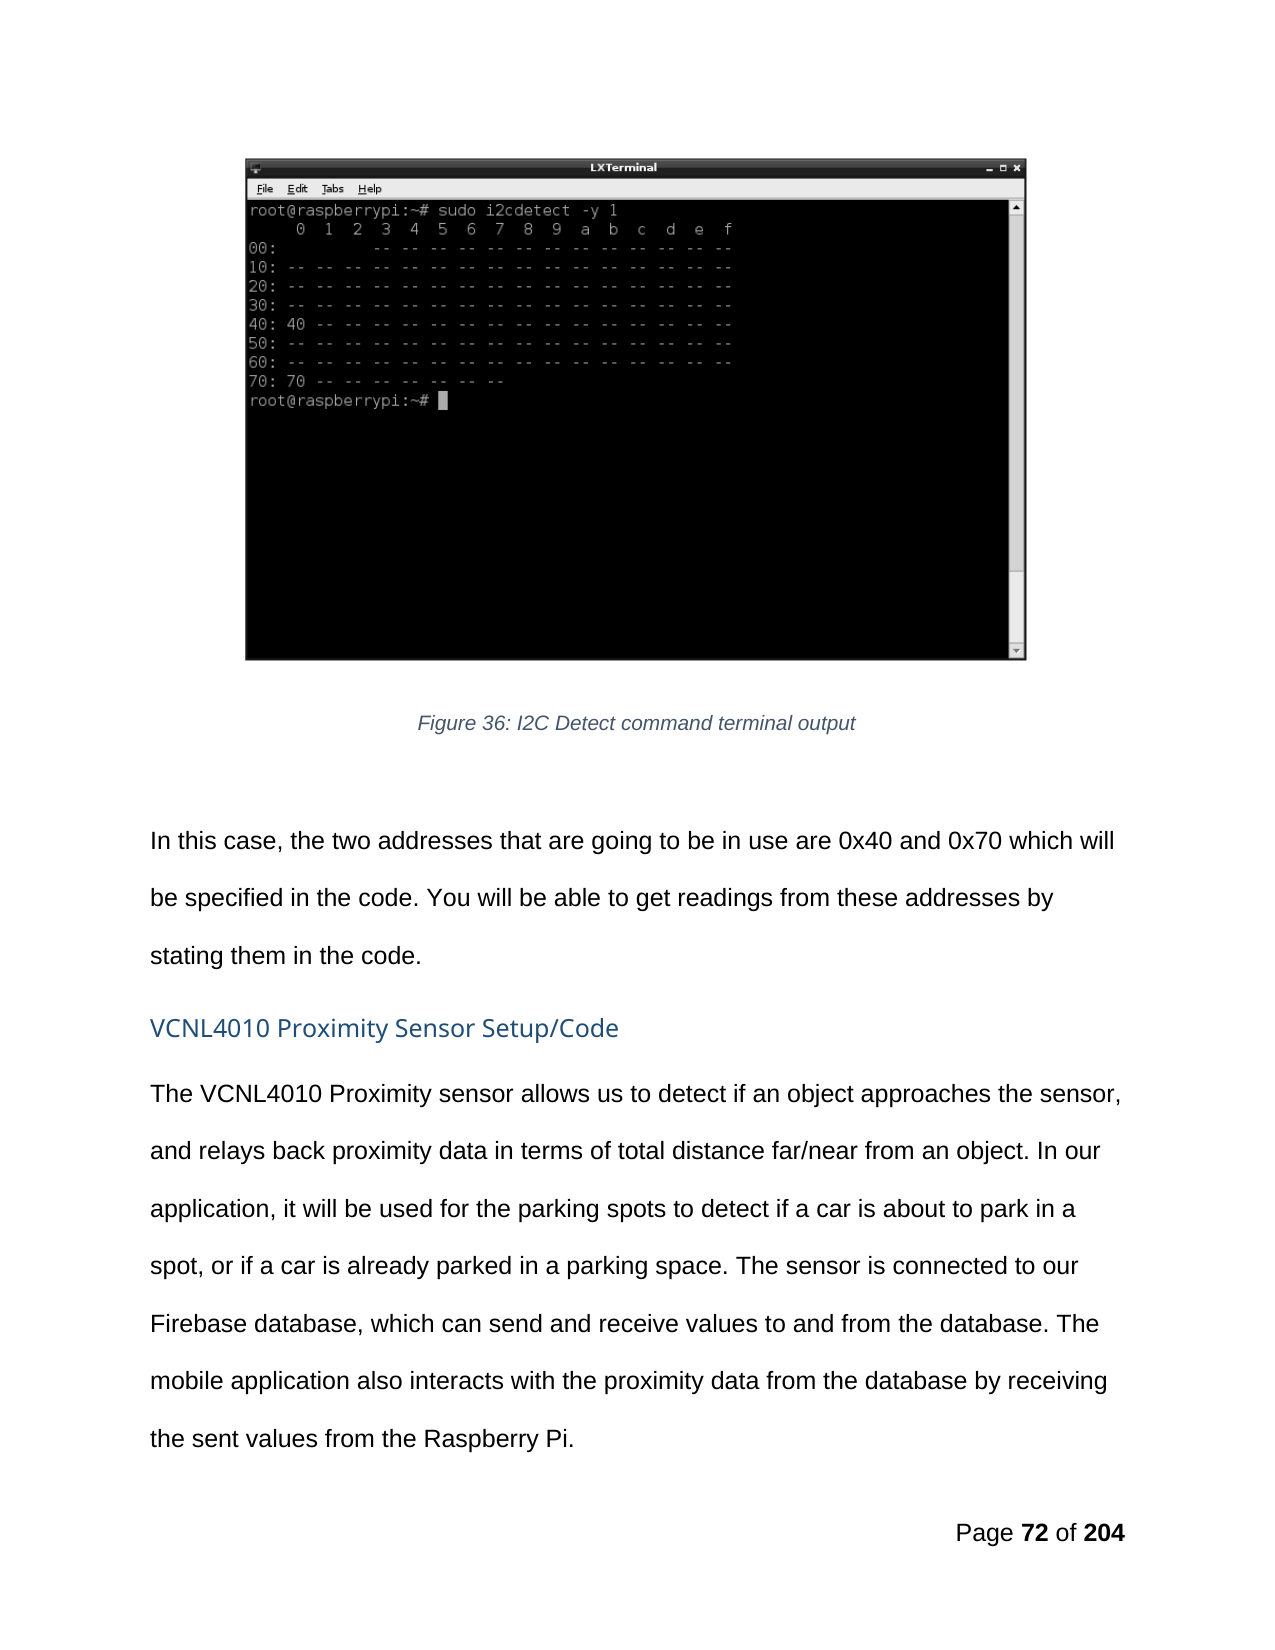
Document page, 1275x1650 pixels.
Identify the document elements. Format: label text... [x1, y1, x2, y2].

text In this case, the two addresses that are going to be in use are 0x40 and 0x70 which will be specified in the code. You will be able to get readings from these addresses by stating them in the code. [150, 826, 1125, 969]
subtitle VCNL4010 Proximity Sensor Setup/Code [150, 1011, 1125, 1045]
picture [239, 150, 1036, 670]
text Figure 36: I2C Detect command terminal output [150, 711, 1125, 735]
text The VCNL4010 Proximity sensor allows us to detect if an object approaches the sensor, and relays back proximity data in terms of total distance far/near from an object. In our application, it will be used for the parking spots to detect if a car is about to park in a spot, or if a car is already parked in a parking space. The sensor is connected to our Firebase database, which can send and receive values to and from the database. The mobile application also interacts with the proximity data from the database by receiving the sent values from the Raspberry Pi. [150, 1079, 1125, 1452]
